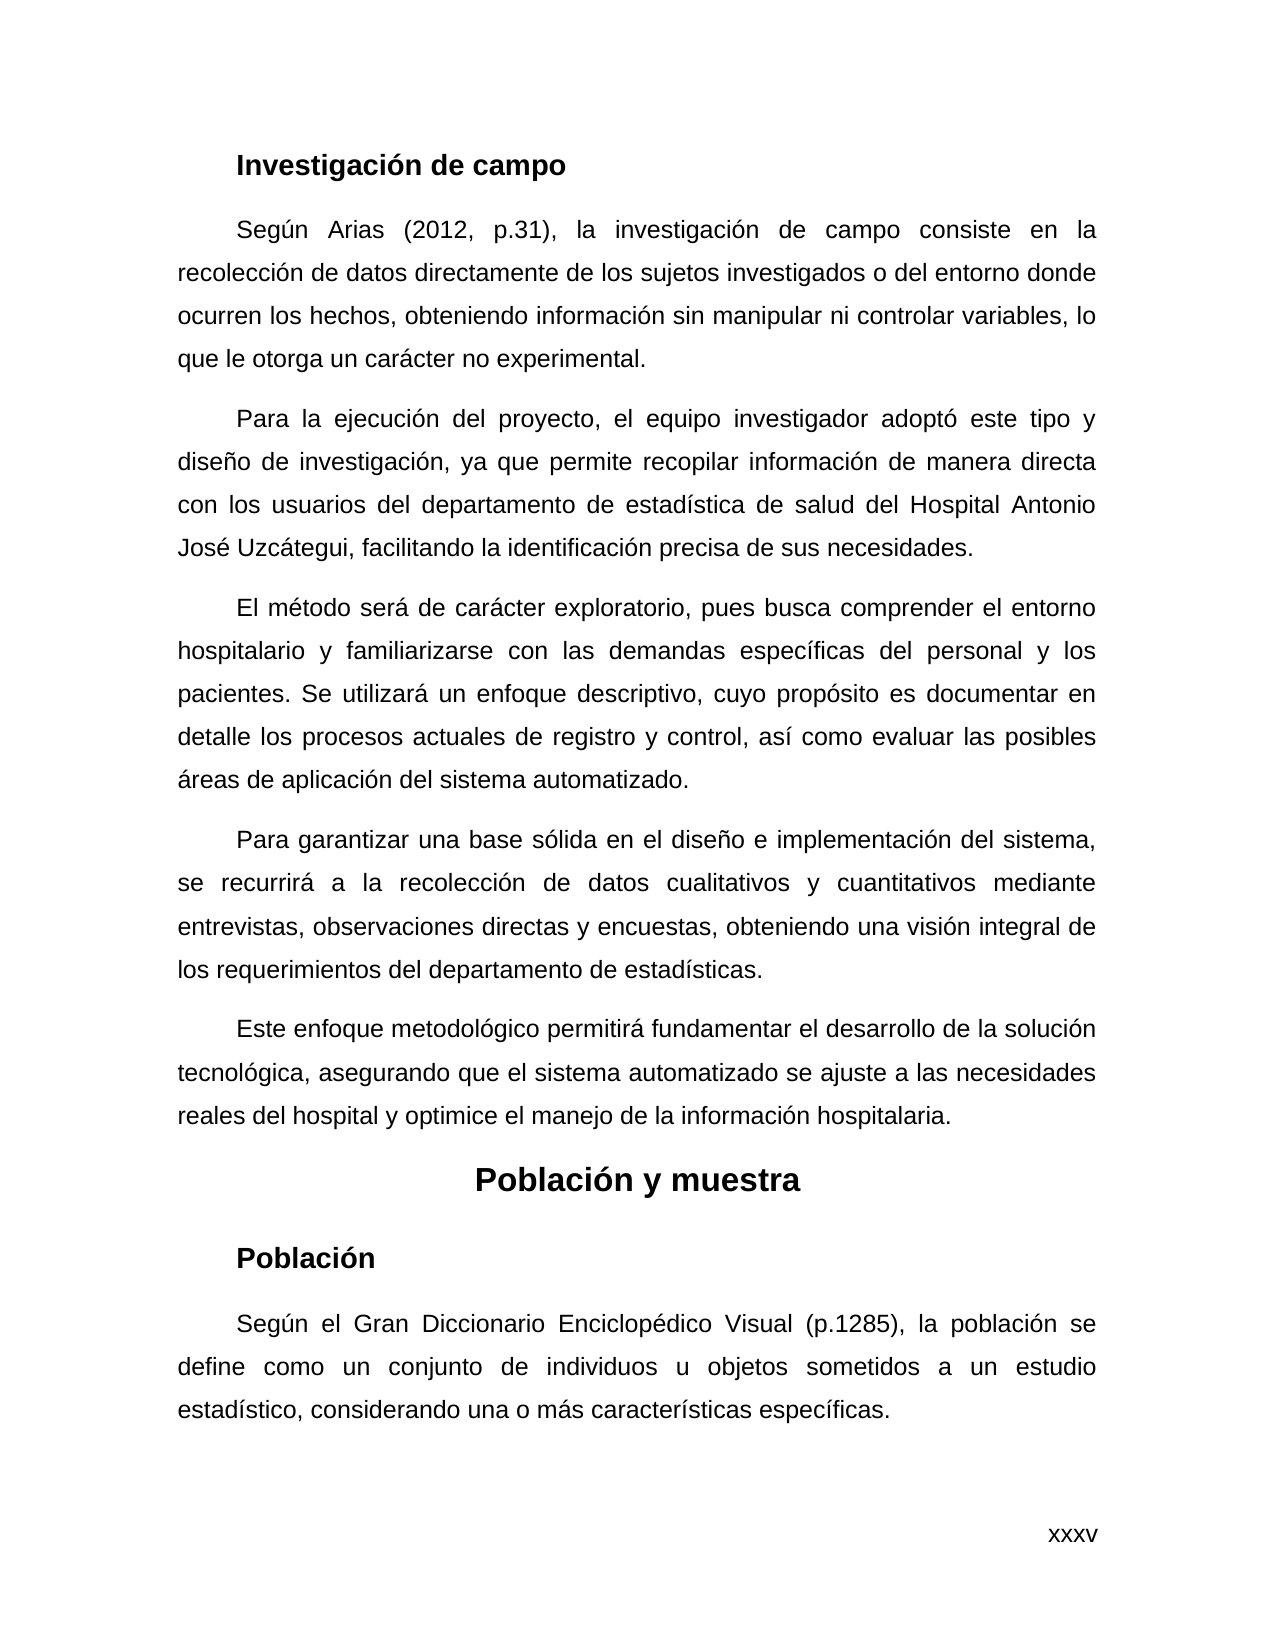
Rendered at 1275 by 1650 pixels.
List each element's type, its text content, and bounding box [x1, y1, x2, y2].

subtitle Población y muestra [177, 1161, 1098, 1199]
text Según el Gran Diccionario Enciclopédico Visual (p.1285), la población se define como un conjunto de individuos u objetos sometidos a un estudio estadístico, considerando una o más características específicas. [177, 1309, 1098, 1424]
text Según Arias (2012, p.31), la investigación de campo consiste en la recolección de datos directamente de los sujetos investigados o del entorno donde ocurren los hechos, obteniendo información sin manipular ni controlar variables, lo que le otorga un carácter no experimental. [177, 215, 1098, 373]
subtitle Investigación de campo [236, 148, 1098, 181]
text Para garantizar una base sólida en el diseño e implementación del sistema, se recurrirá a la recolección de datos cualitativos y cuantitativos mediante entrevistas, observaciones directas y encuestas, obteniendo una visión integral de los requerimientos del departamento de estadísticas. [177, 825, 1098, 983]
text El método será de carácter exploratorio, pues busca comprender el entorno hospitalario y familiarizarse con las demandas específicas del personal y los pacientes. Se utilizará un enfoque descriptivo, cuyo propósito es documentar en detalle los procesos actuales de registro y control, así como evaluar las posibles áreas de aplicación del sistema automatizado. [177, 593, 1098, 794]
text Para la ejecución del proyecto, el equipo investigador adoptó este tipo y diseño de investigación, ya que permite recopilar información de manera directa con los usuarios del departamento de estadística de salud del Hospital Antonio José Uzcátegui, facilitando la identificación precisa de sus necesidades. [177, 404, 1098, 562]
text Este enfoque metodológico permitirá fundamentar el desarrollo de la solución tecnológica, asegurando que el sistema automatizado se ajuste a las necesidades reales del hospital y optimice el manejo de la información hospitalaria. [177, 1014, 1098, 1129]
subtitle Población [236, 1242, 1098, 1275]
